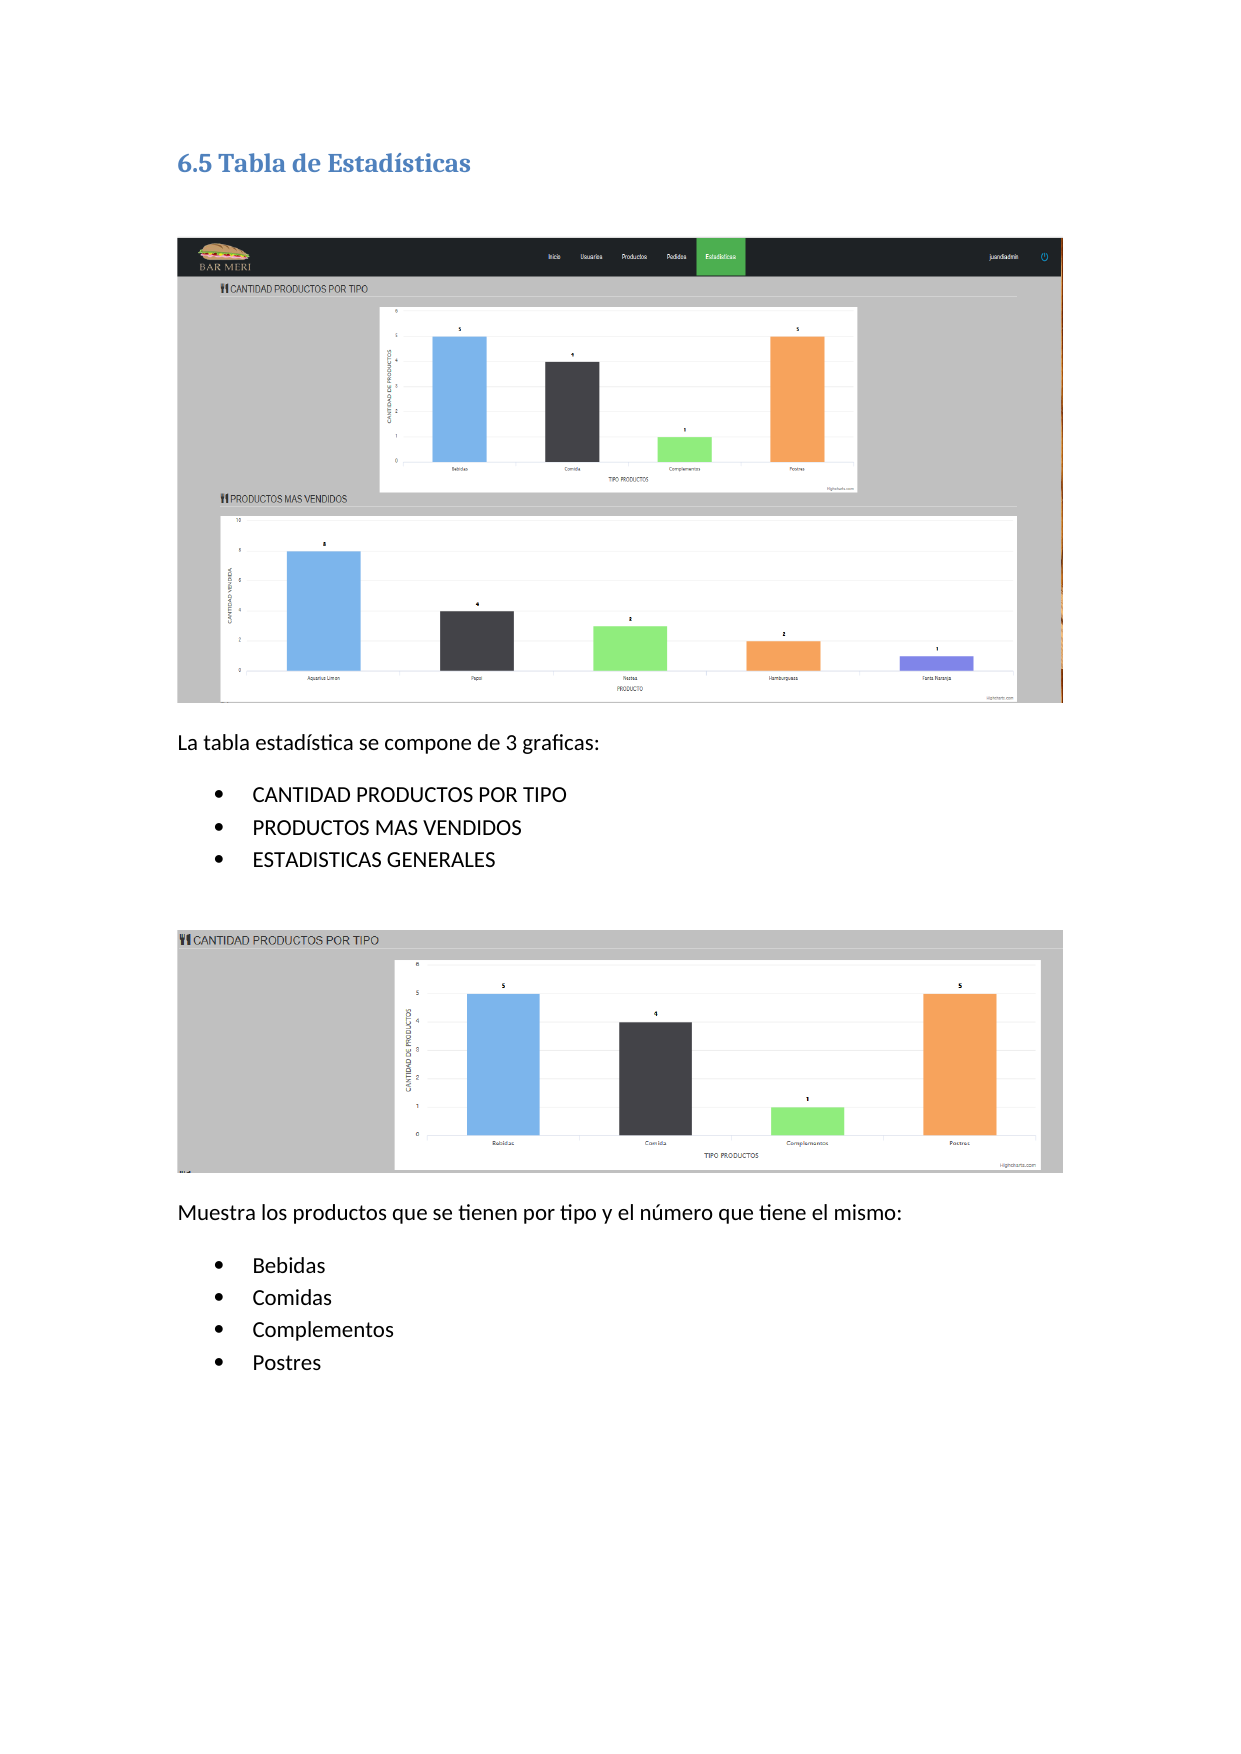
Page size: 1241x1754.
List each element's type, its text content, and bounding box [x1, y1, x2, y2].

list Postres [215, 1348, 1063, 1376]
text Muestra los productos que se tienen por tipo y el número que tiene el mismo: [177, 1198, 1063, 1226]
picture [177, 930, 1063, 1173]
text La tabla estadística se compone de 3 graficas: [177, 728, 1063, 756]
list Comidas [215, 1283, 1063, 1311]
subtitle 6.5 Tabla de Estadísticas [177, 148, 1063, 179]
picture [177, 236, 1063, 703]
list ESTADISTICAS GENERALES [215, 845, 1063, 873]
list CANTIDAD PRODUCTOS POR TIPO [215, 781, 1063, 809]
list PRODUCTOS MAS VENDIDOS [215, 813, 1063, 841]
list Complementos [215, 1315, 1063, 1343]
list Bebidas [215, 1251, 1063, 1279]
